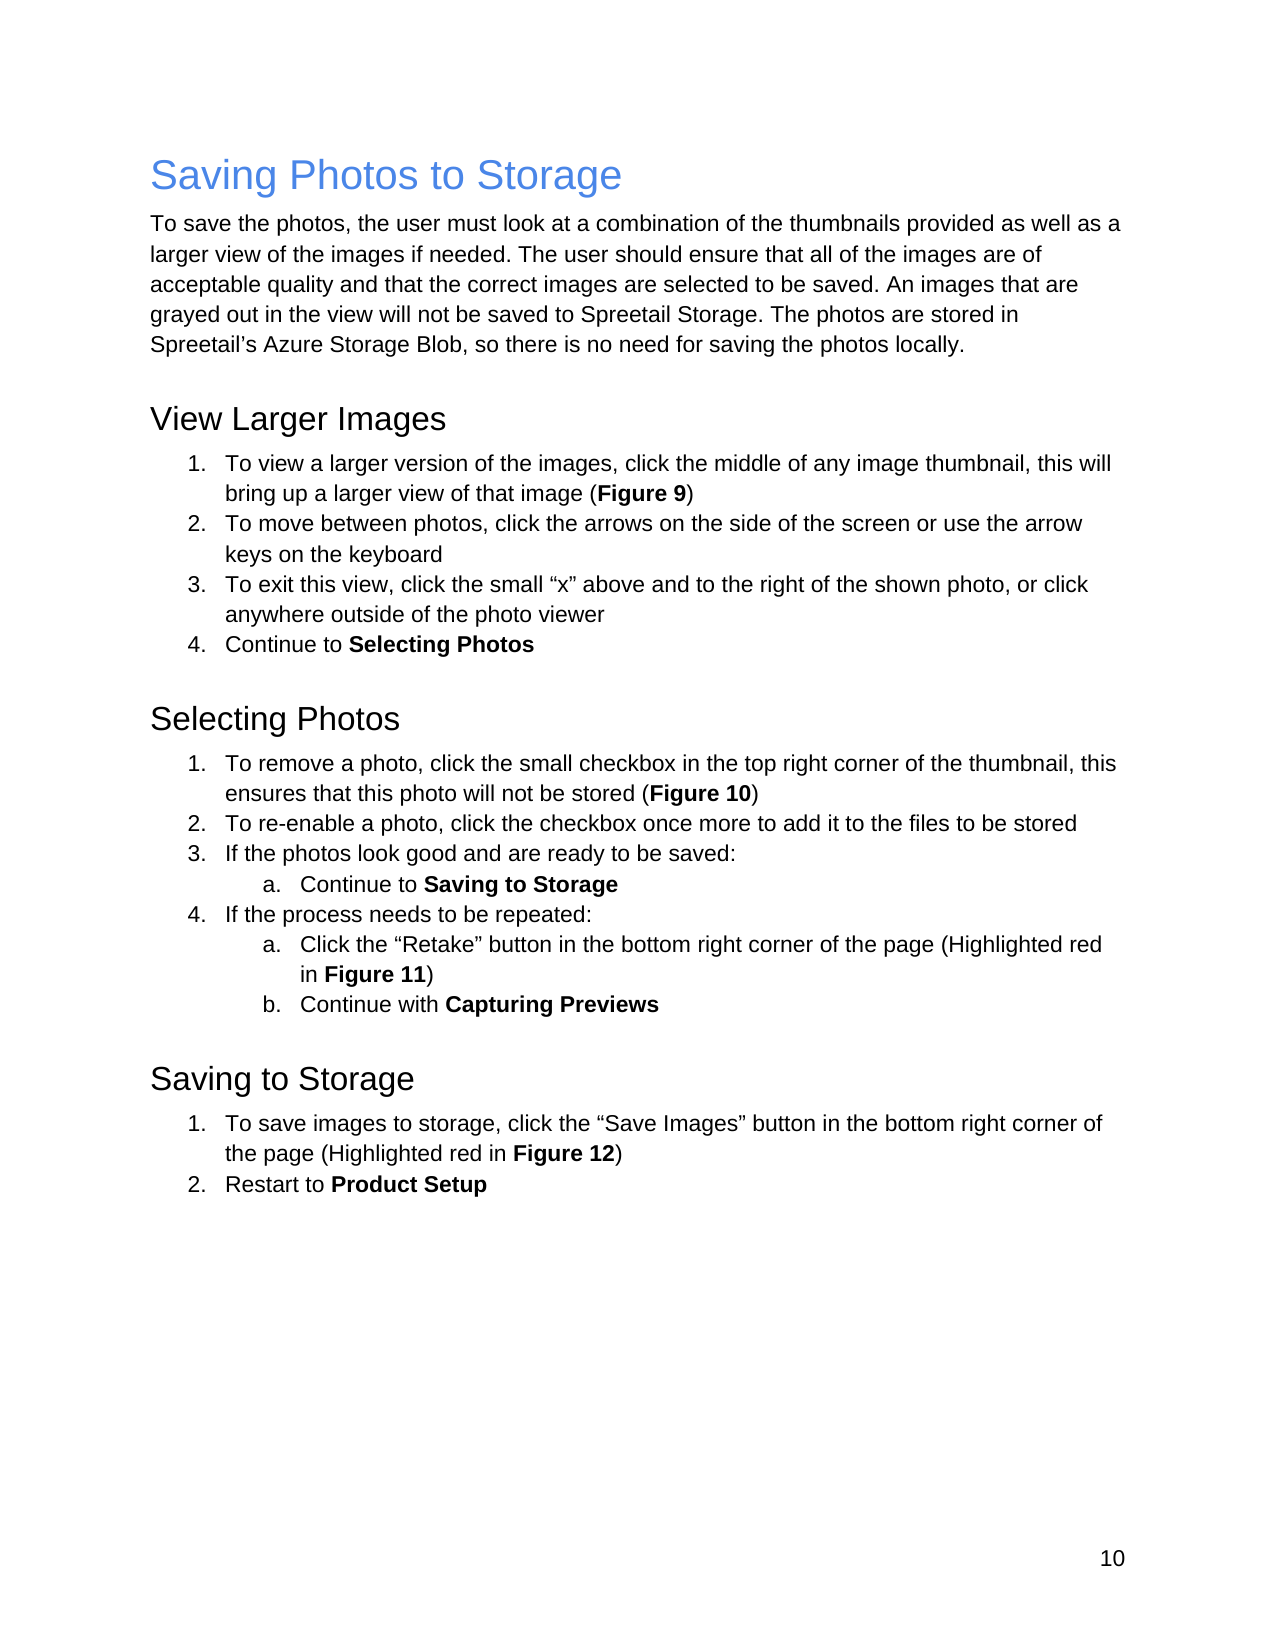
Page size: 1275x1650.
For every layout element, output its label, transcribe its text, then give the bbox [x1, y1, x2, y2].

list Continue to Selecting Photos [187, 631, 1125, 657]
subtitle View Larger Images [150, 399, 1125, 437]
text To save the photos, the user must look at a combination of the thumbnails provided as well as a larger view of the images if needed. The user should ensure that all of the images are of acceptable quality and that the correct images are selected to be saved. An images that are grayed out in the view will not be saved to Spreetail Storage. The photos are stored in Spreetail’s Azure Storage Blob, so there is no need for saving the photos locally. [150, 210, 1125, 358]
subtitle Selecting Photos [150, 699, 1125, 737]
list Continue with Capturing Previews [262, 991, 1125, 1018]
subtitle Saving to Storage [150, 1059, 1125, 1098]
list To remove a photo, click the small checkbox in the top right corner of the thumbnail, this ensures that this photo will not be stored (Figure 10) [187, 750, 1125, 806]
subtitle Saving Photos to Storage [150, 150, 1125, 198]
list To re-enable a photo, click the checkbox once more to add it to the files to be stored [187, 810, 1125, 837]
list To view a larger version of the images, click the middle of any image thumbnail, this will bring up a larger view of that image (Figure 9) [187, 450, 1125, 506]
list To move between photos, click the arrows on the side of the screen or use the arrow keys on the keyboard [187, 510, 1125, 567]
list If the photos look good and are ready to be saved: [187, 840, 1125, 867]
list To save images to storage, click the “Save Images” button in the bottom right corner of the page (Highlighted red in Figure 12) [187, 1110, 1125, 1167]
list Click the “Retake” button in the bottom right corner of the page (Highlighted red in Figure 11) [262, 931, 1125, 988]
list Restart to Product Setup [187, 1171, 1125, 1197]
list To exit this view, click the small “x” above and to the right of the shown photo, or click anywhere outside of the photo viewer [187, 571, 1125, 627]
list If the process needs to be repeated: [187, 901, 1125, 927]
list Continue to Saving to Storage [262, 871, 1125, 897]
